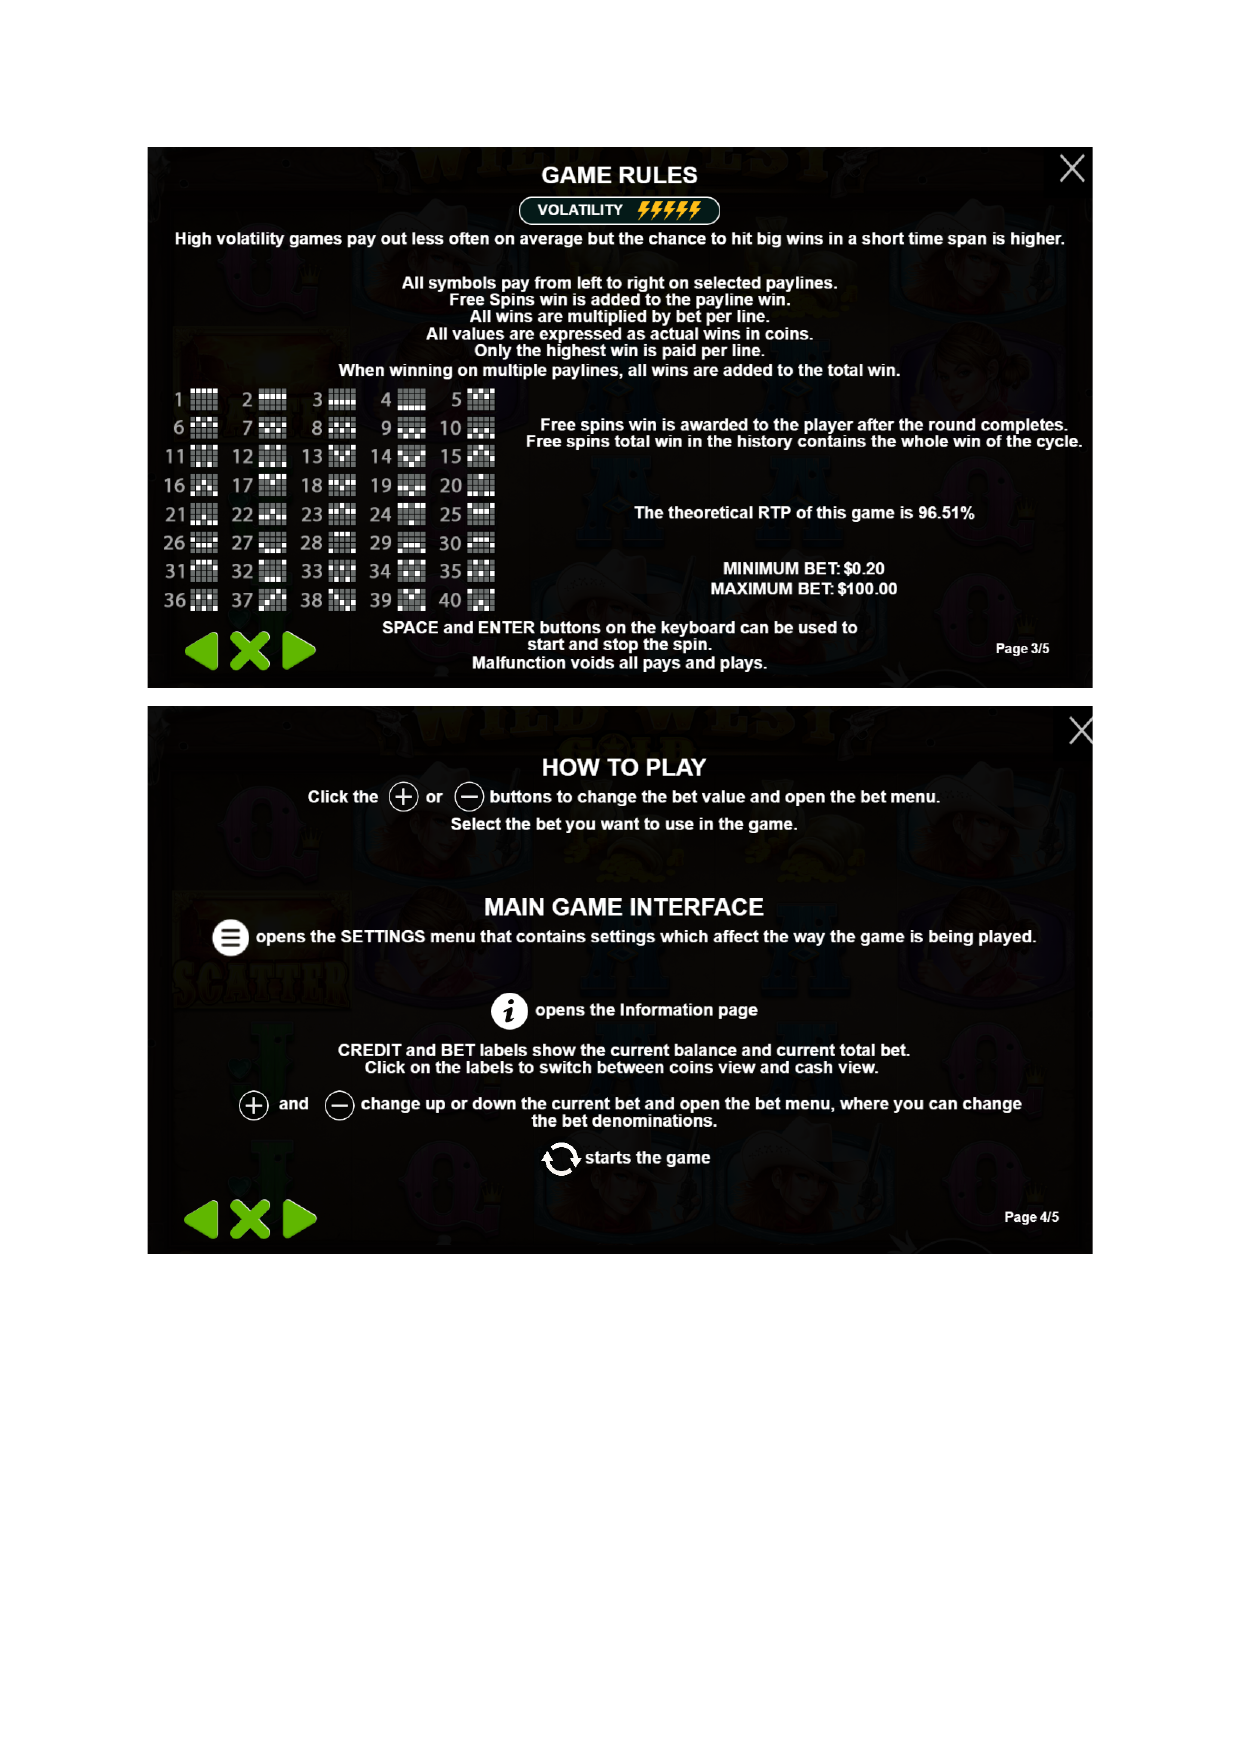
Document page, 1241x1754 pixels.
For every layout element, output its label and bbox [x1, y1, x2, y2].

picture [147, 706, 1093, 1254]
picture [147, 147, 1093, 688]
